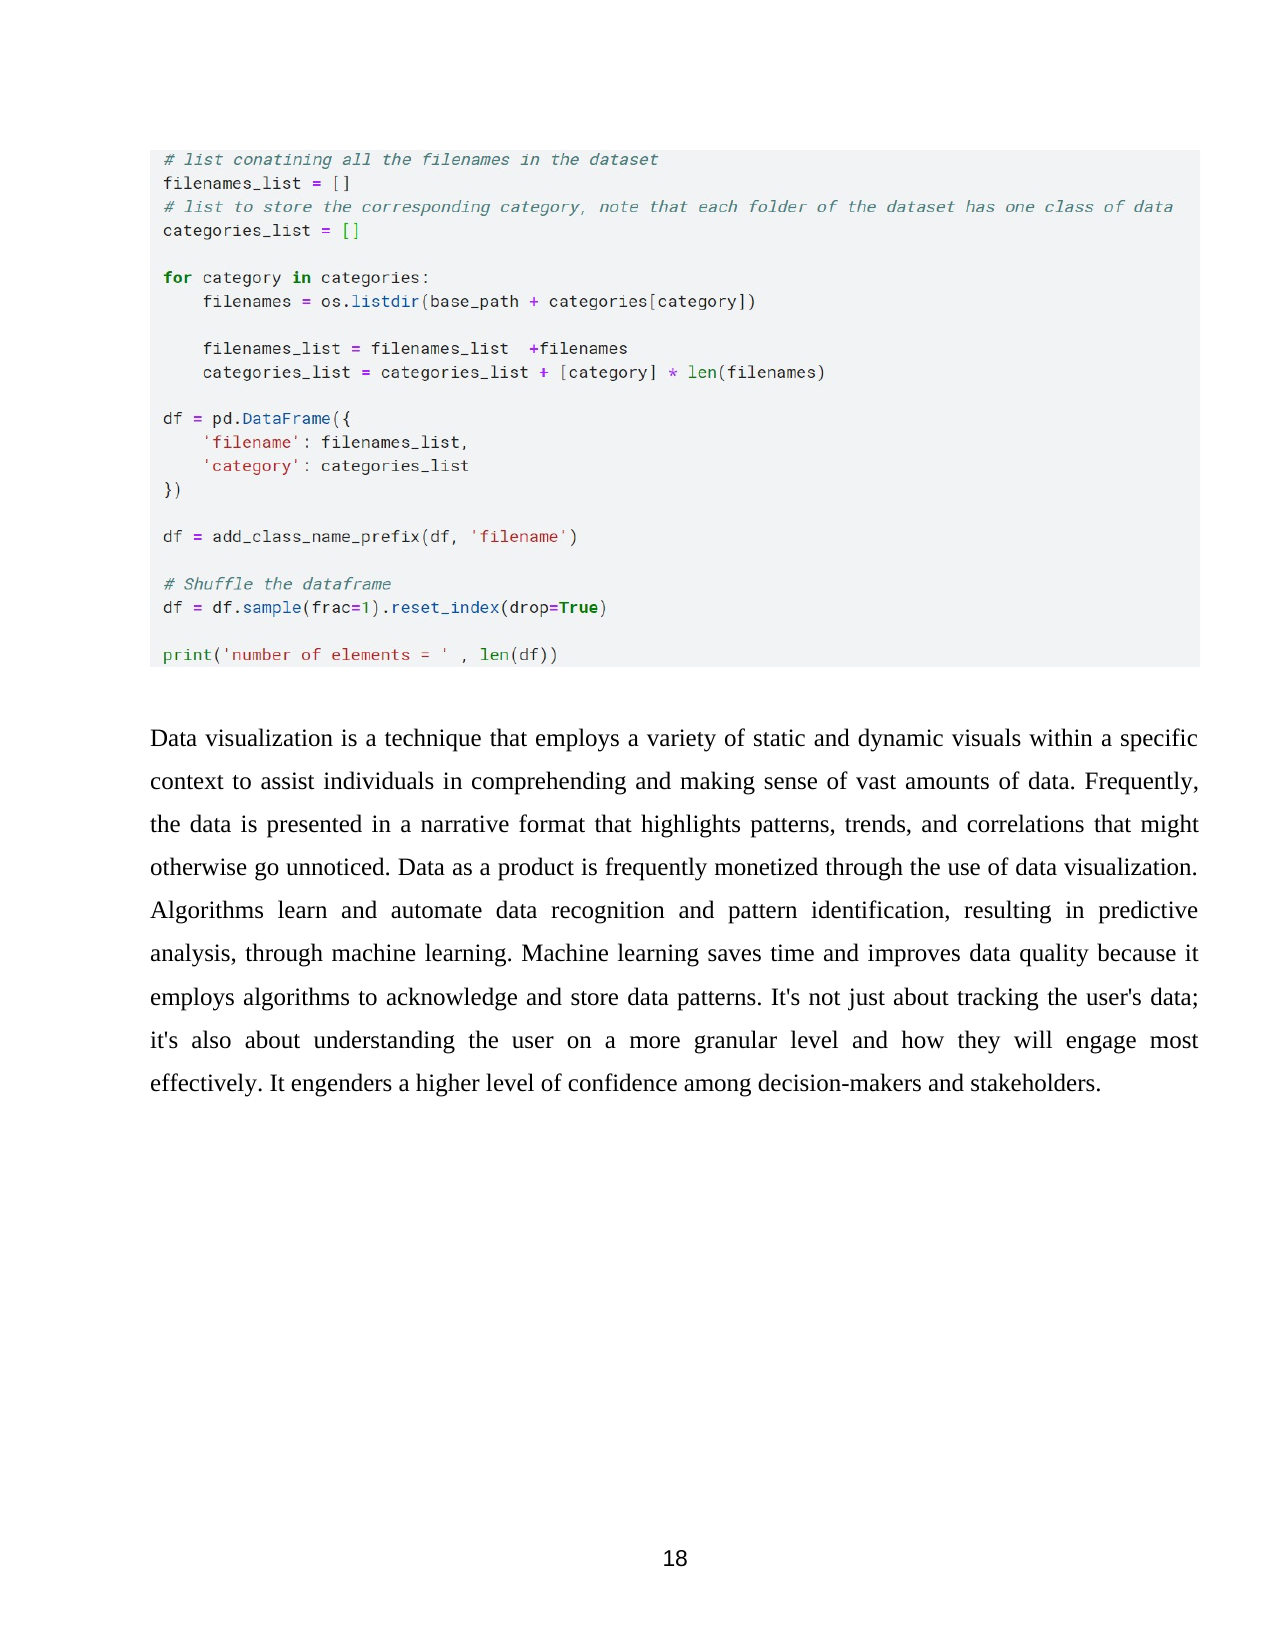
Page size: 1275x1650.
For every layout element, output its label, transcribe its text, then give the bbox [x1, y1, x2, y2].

text Data visualization is a technique that employs a variety of static and dynamic visuals within a specific context to assist individuals in comprehending and making sense of vast amounts of data. Frequently, the data is presented in a narrative format that highlights patterns, trends, and correlations that might otherwise go unnoticed. Data as a product is frequently monetized through the use of data visualization. Algorithms learn and automate data recognition and pattern identification, resulting in predictive analysis, through machine learning. Machine learning saves time and improves data quality because it employs algorithms to acknowledge and store data patterns. It's not just about tracking the user's data; it's also about understanding the user on a more granular level and how they will engage most effectively. It engenders a higher level of confidence among decision-makers and stakeholders. [150, 723, 1200, 1097]
picture [150, 150, 1200, 667]
